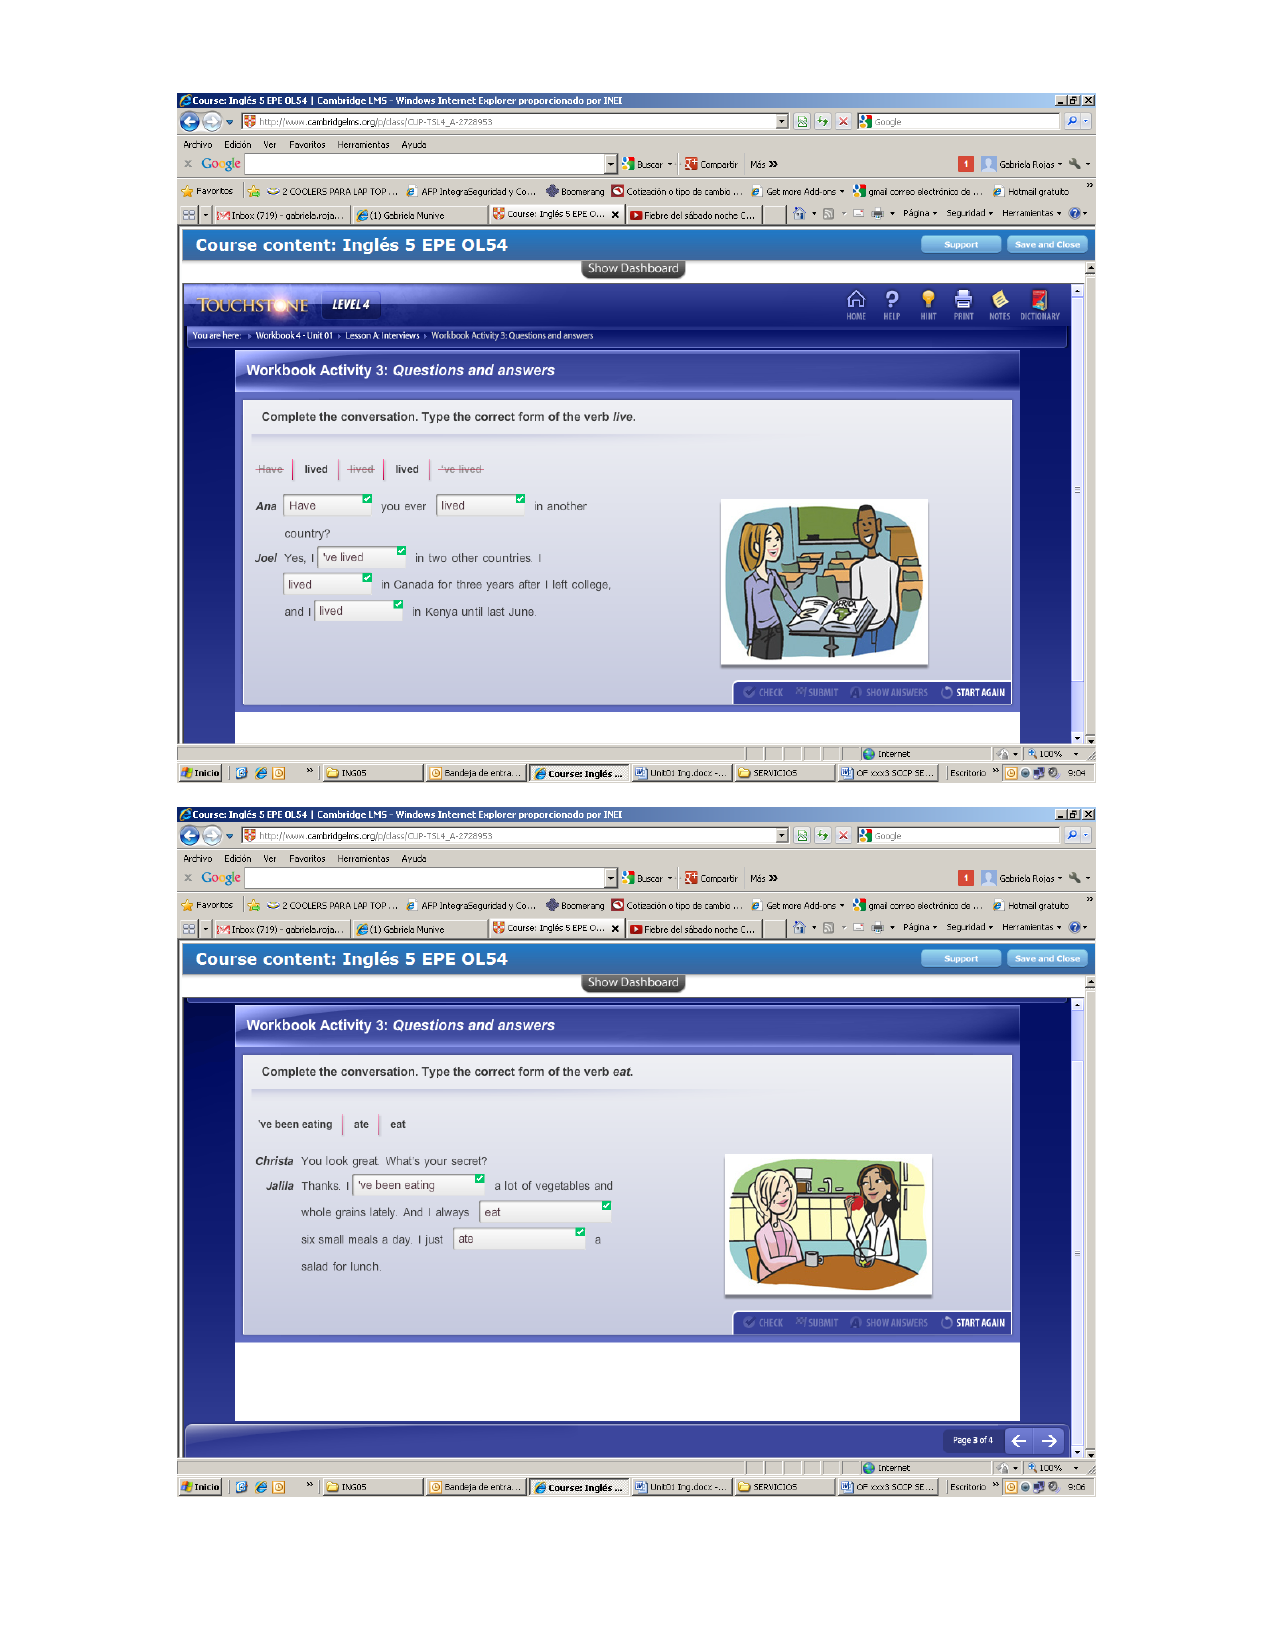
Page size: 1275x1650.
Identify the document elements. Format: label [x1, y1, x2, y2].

picture [177, 93, 1096, 783]
picture [177, 807, 1096, 1497]
